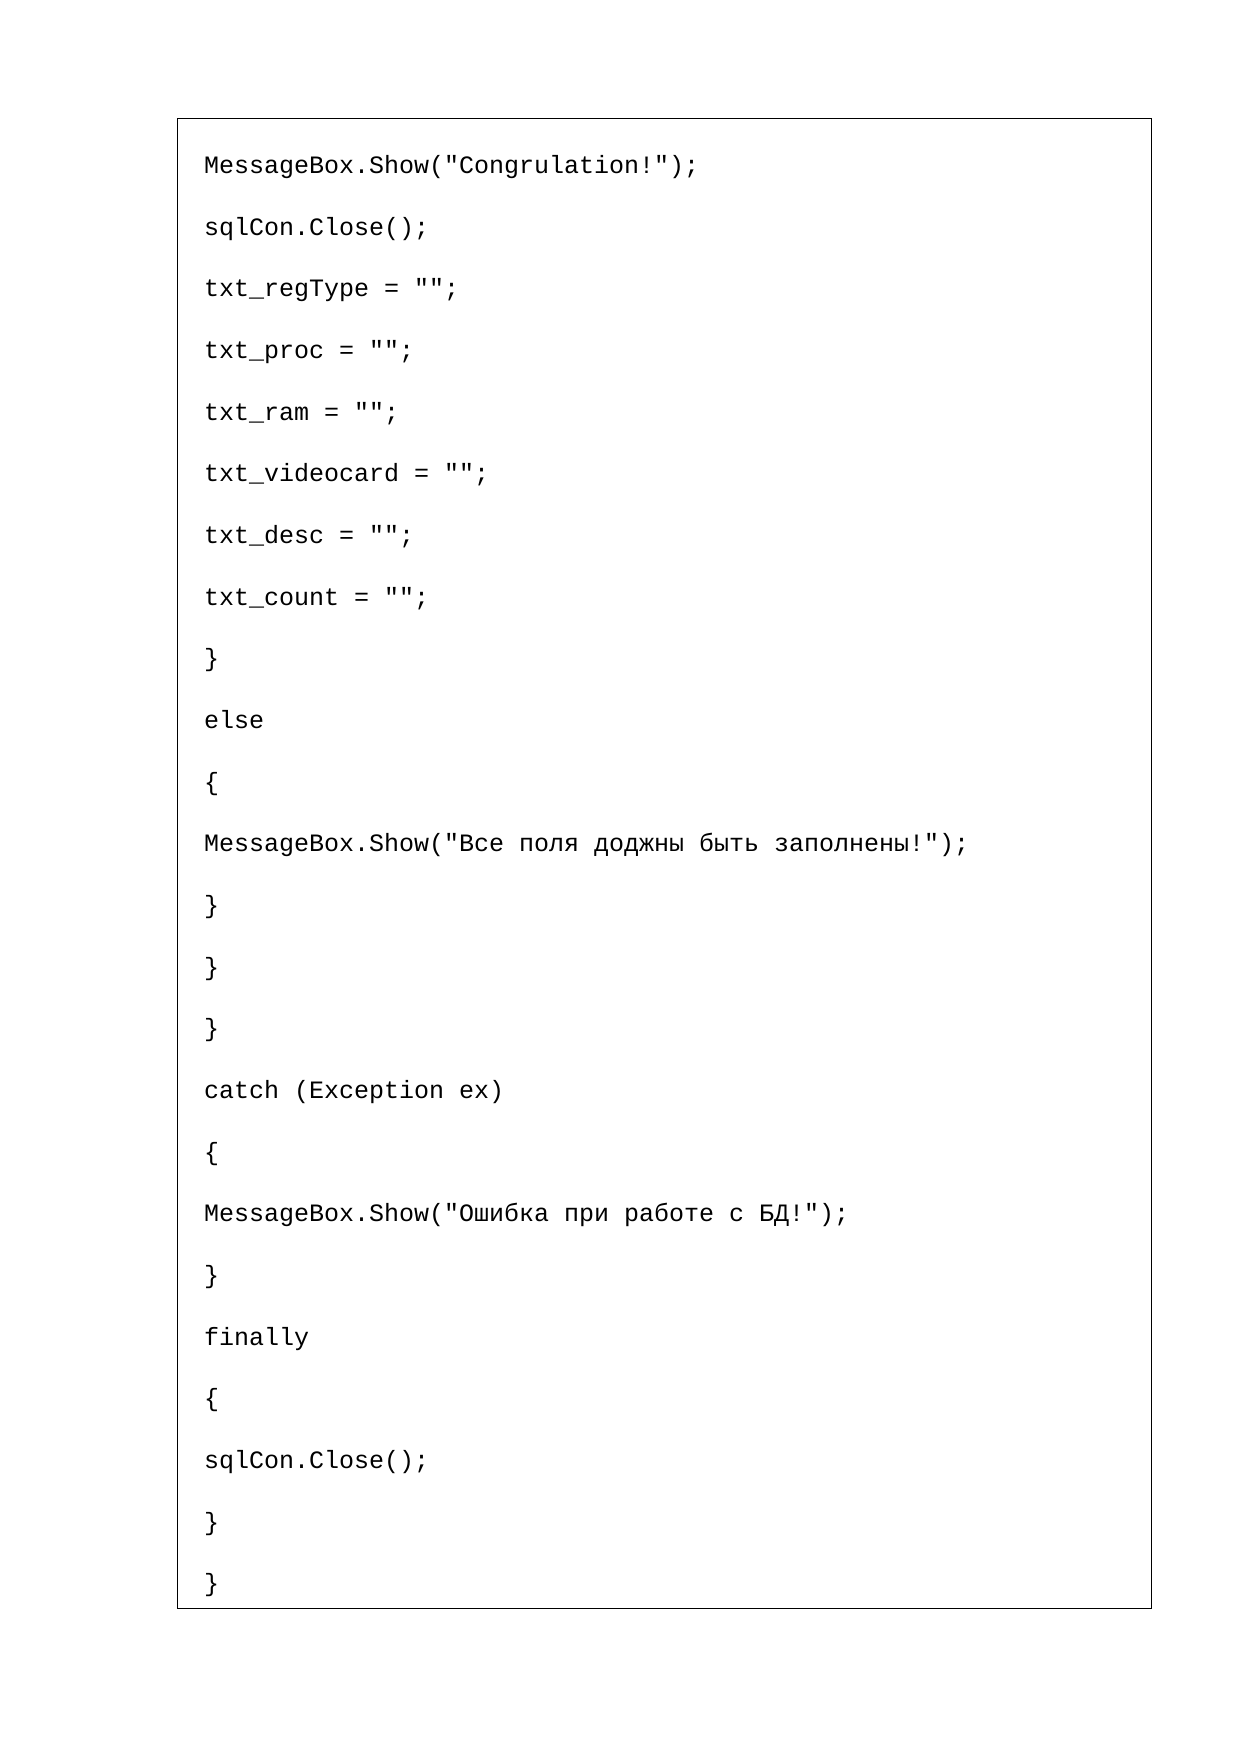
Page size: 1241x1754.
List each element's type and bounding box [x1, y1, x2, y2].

table_header [178, 119, 1151, 1607]
